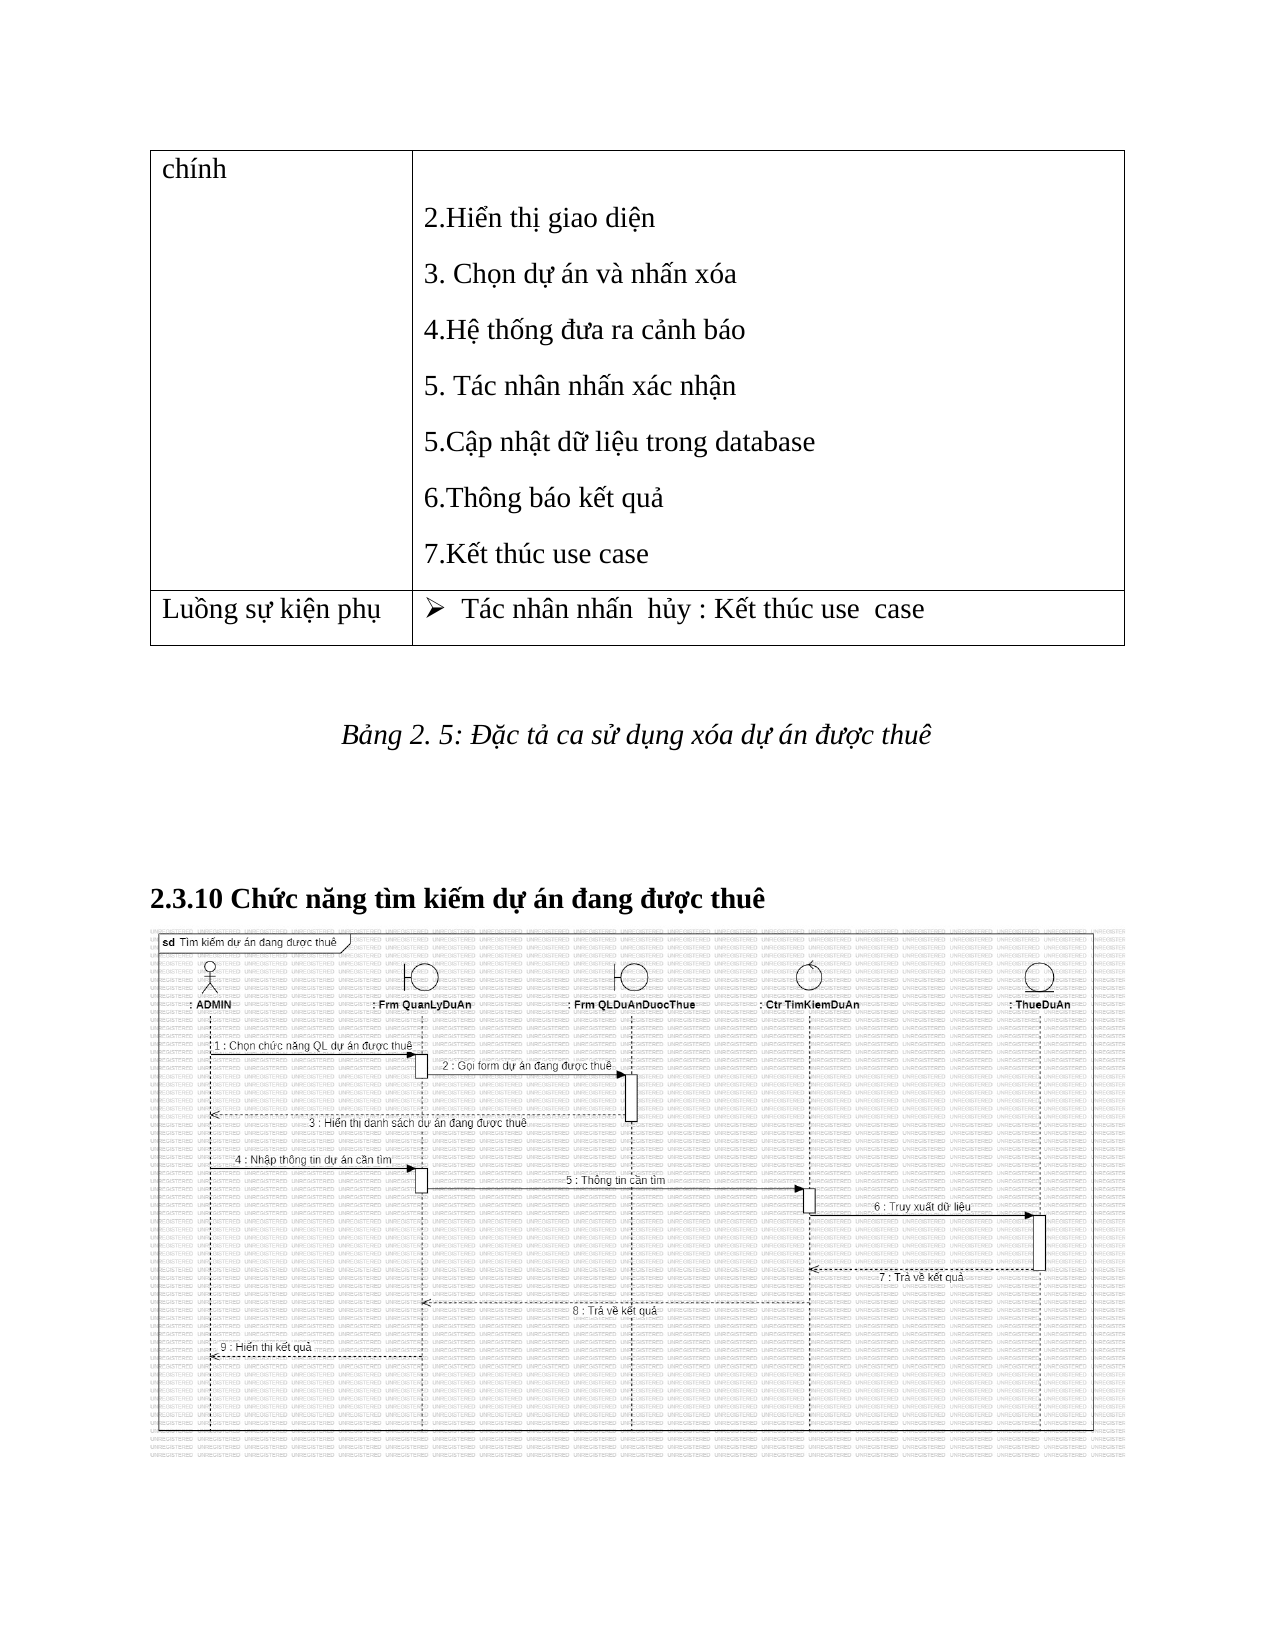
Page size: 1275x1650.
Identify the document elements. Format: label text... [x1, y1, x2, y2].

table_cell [413, 151, 1124, 590]
picture [150, 925, 1125, 1464]
table_cell Tác nhân nhấn hủy : Kết thúc use case [413, 591, 1124, 645]
table_cell Luồng sự kiện chính [151, 151, 412, 590]
subtitle 2.3.10 Chức năng tìm kiếm dự án đang được thuê [150, 882, 1125, 915]
table_cell Luồng sự kiện phụ [151, 591, 412, 645]
